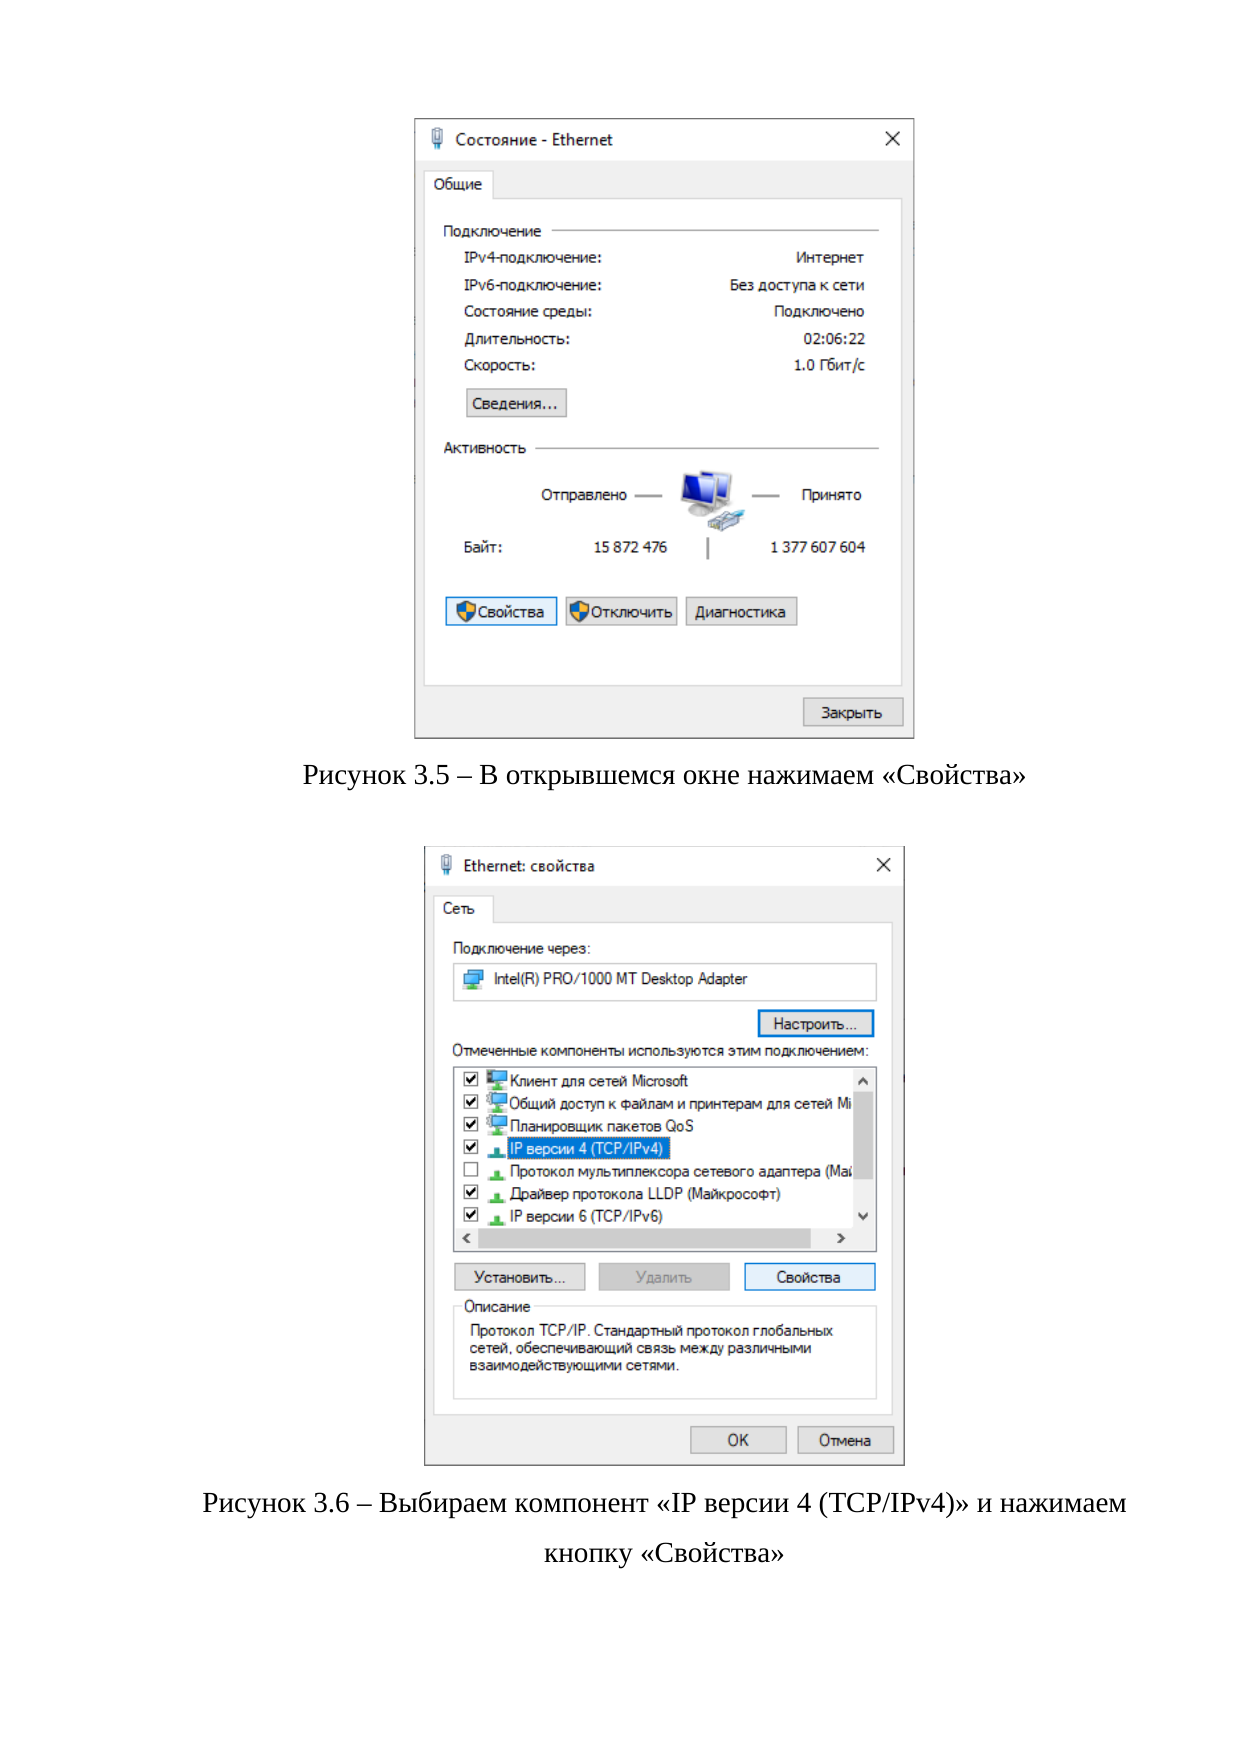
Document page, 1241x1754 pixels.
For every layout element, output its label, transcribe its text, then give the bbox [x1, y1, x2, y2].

picture [424, 846, 905, 1466]
picture [414, 118, 915, 739]
